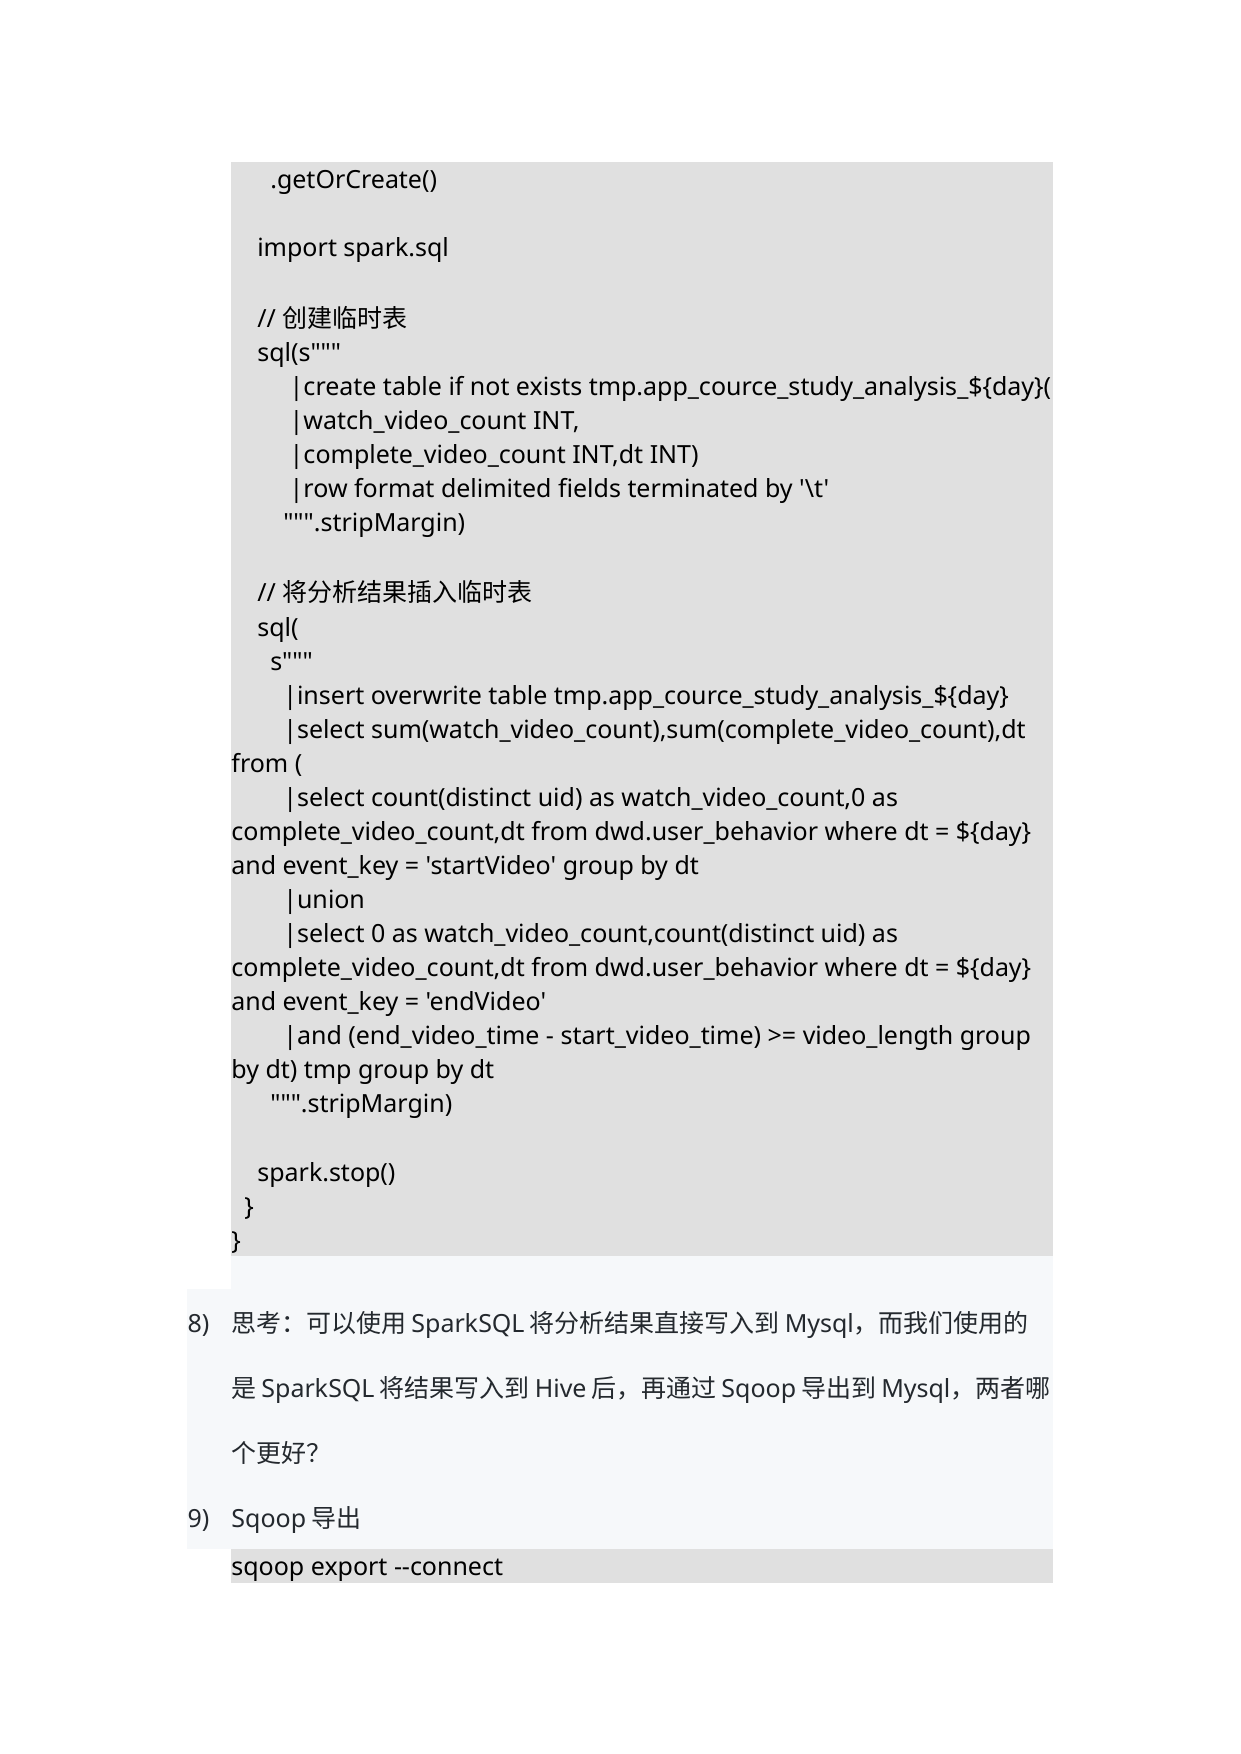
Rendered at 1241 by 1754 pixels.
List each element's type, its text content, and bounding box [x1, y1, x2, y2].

text """.stripMargin) [231, 1086, 1053, 1120]
text s""" [231, 643, 1053, 677]
text sql(s""" [231, 334, 1053, 368]
text |insert overwrite table tmp.app_cource_study_analysis_${day} [231, 677, 1053, 711]
text |row format delimited fields terminated by '\t' [231, 471, 1053, 505]
text } [231, 1222, 1053, 1256]
list 思考：可以使用SparkSQL将分析结果直接写入到Mysql，而我们使用的是SparkSQL将结果写入到Hive后，再通过Sqoop导出到Mysql，两者哪个更好？ [187, 1289, 1053, 1484]
text |complete_video_count INT,dt INT) [231, 437, 1053, 471]
text |select sum(watch_video_count),sum(complete_video_count),dt from ( [231, 711, 1053, 779]
text // 创建临时表 [231, 298, 1053, 334]
text } [231, 1188, 1053, 1222]
text |select 0 as watch_video_count,count(distinct uid) as complete_video_count,dt from dwd.user_behavior where dt = ${day} and event_key = 'endVideo' [231, 916, 1053, 1018]
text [231, 1549, 1053, 1583]
text // 将分析结果插入临时表 [231, 573, 1053, 609]
text |watch_video_count INT, [231, 403, 1053, 437]
text |select count(distinct uid) as watch_video_count,0 as complete_video_count,dt from dwd.user_behavior where dt = ${day} and event_key = 'startVideo' group by dt [231, 779, 1053, 882]
text |union [231, 882, 1053, 916]
text |and (end_video_time - start_video_time) >= video_length group by dt) tmp group by dt [231, 1018, 1053, 1086]
list Sqoop导出 [187, 1484, 1053, 1549]
text .getOrCreate() [231, 162, 1053, 196]
text |create table if not exists tmp.app_cource_study_analysis_${day}( [231, 368, 1053, 403]
text """.stripMargin) [231, 505, 1053, 539]
text sql( [231, 609, 1053, 643]
text spark.stop() [231, 1154, 1053, 1188]
text import spark.sql [231, 230, 1053, 264]
